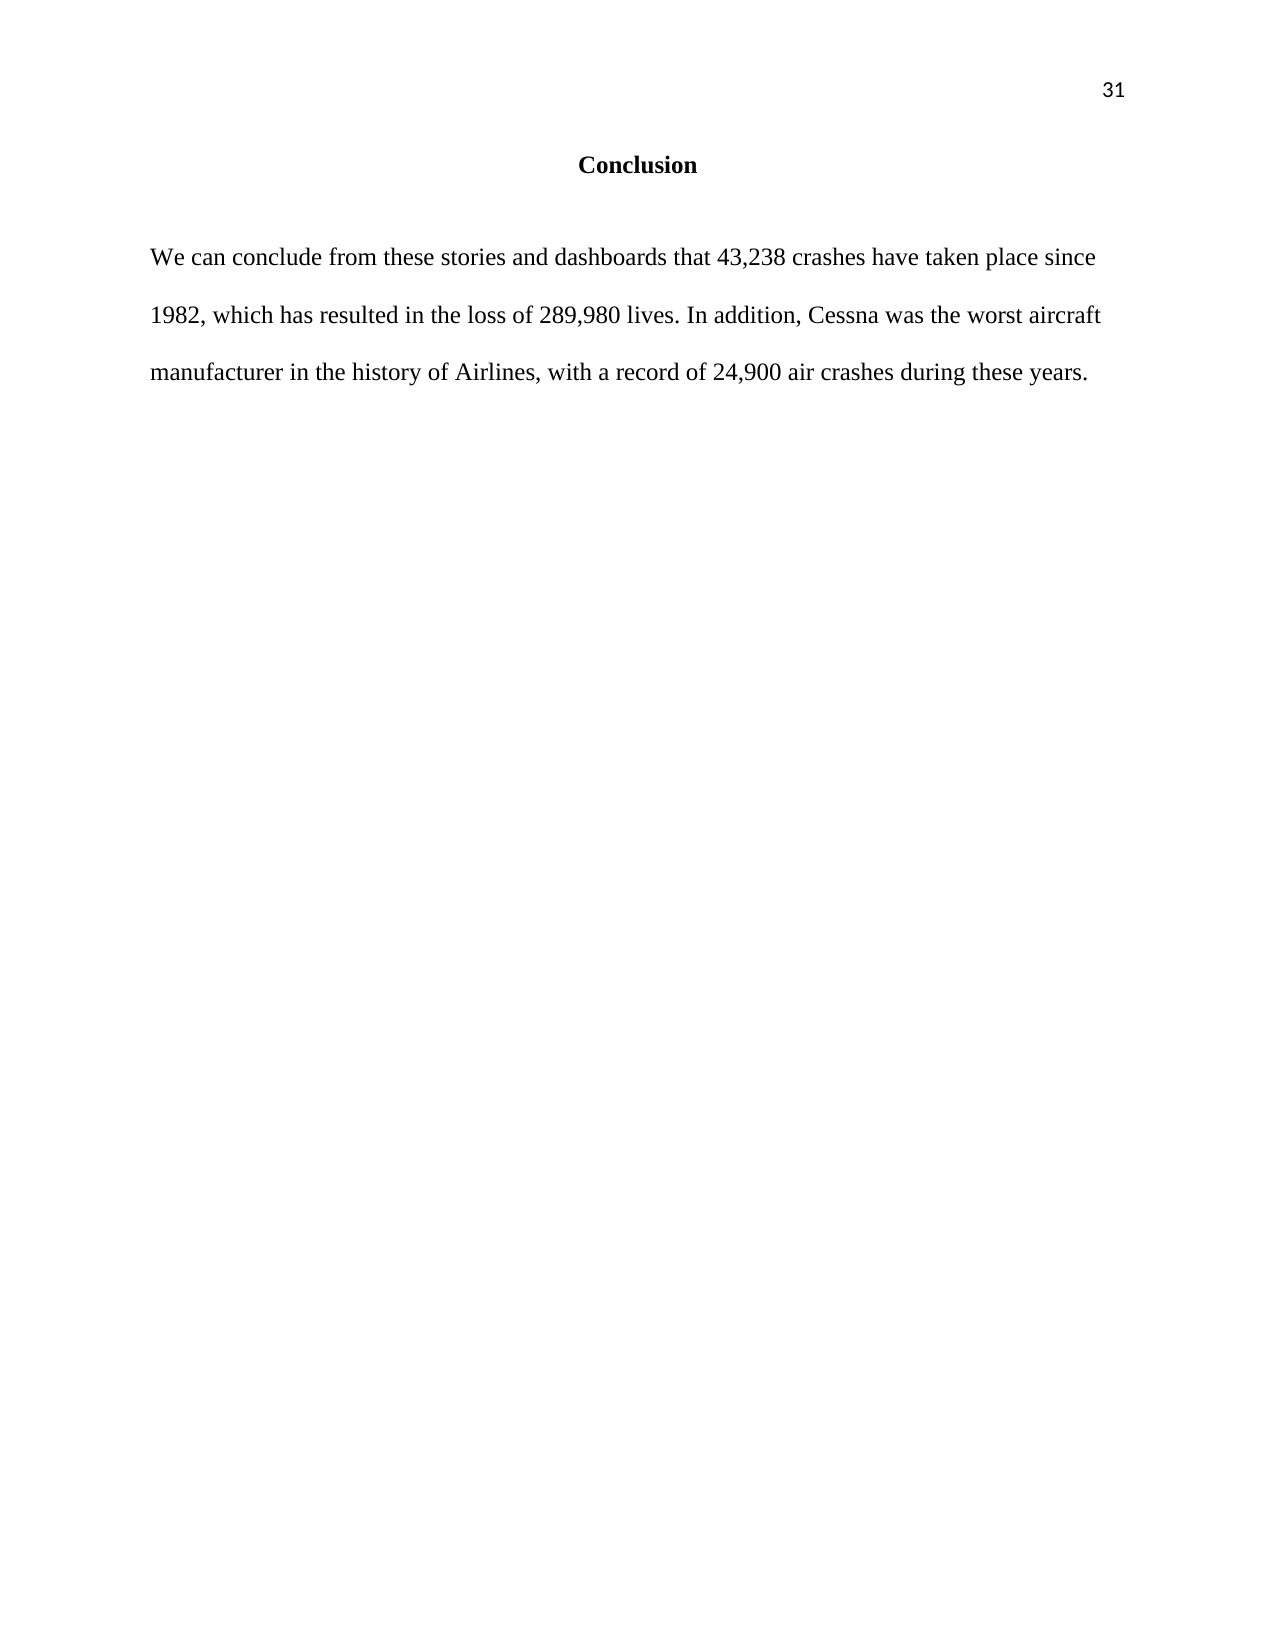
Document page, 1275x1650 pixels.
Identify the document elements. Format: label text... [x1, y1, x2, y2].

text We can conclude from these stories and dashboards that 43,238 crashes have taken place since 1982, which has resulted in the loss of 289,980 lives. In addition, Cessna was the worst aircraft manufacturer in the history of Airlines, with a record of 24,900 air crashes during these years. [150, 242, 1125, 386]
subtitle Conclusion [150, 150, 1125, 179]
